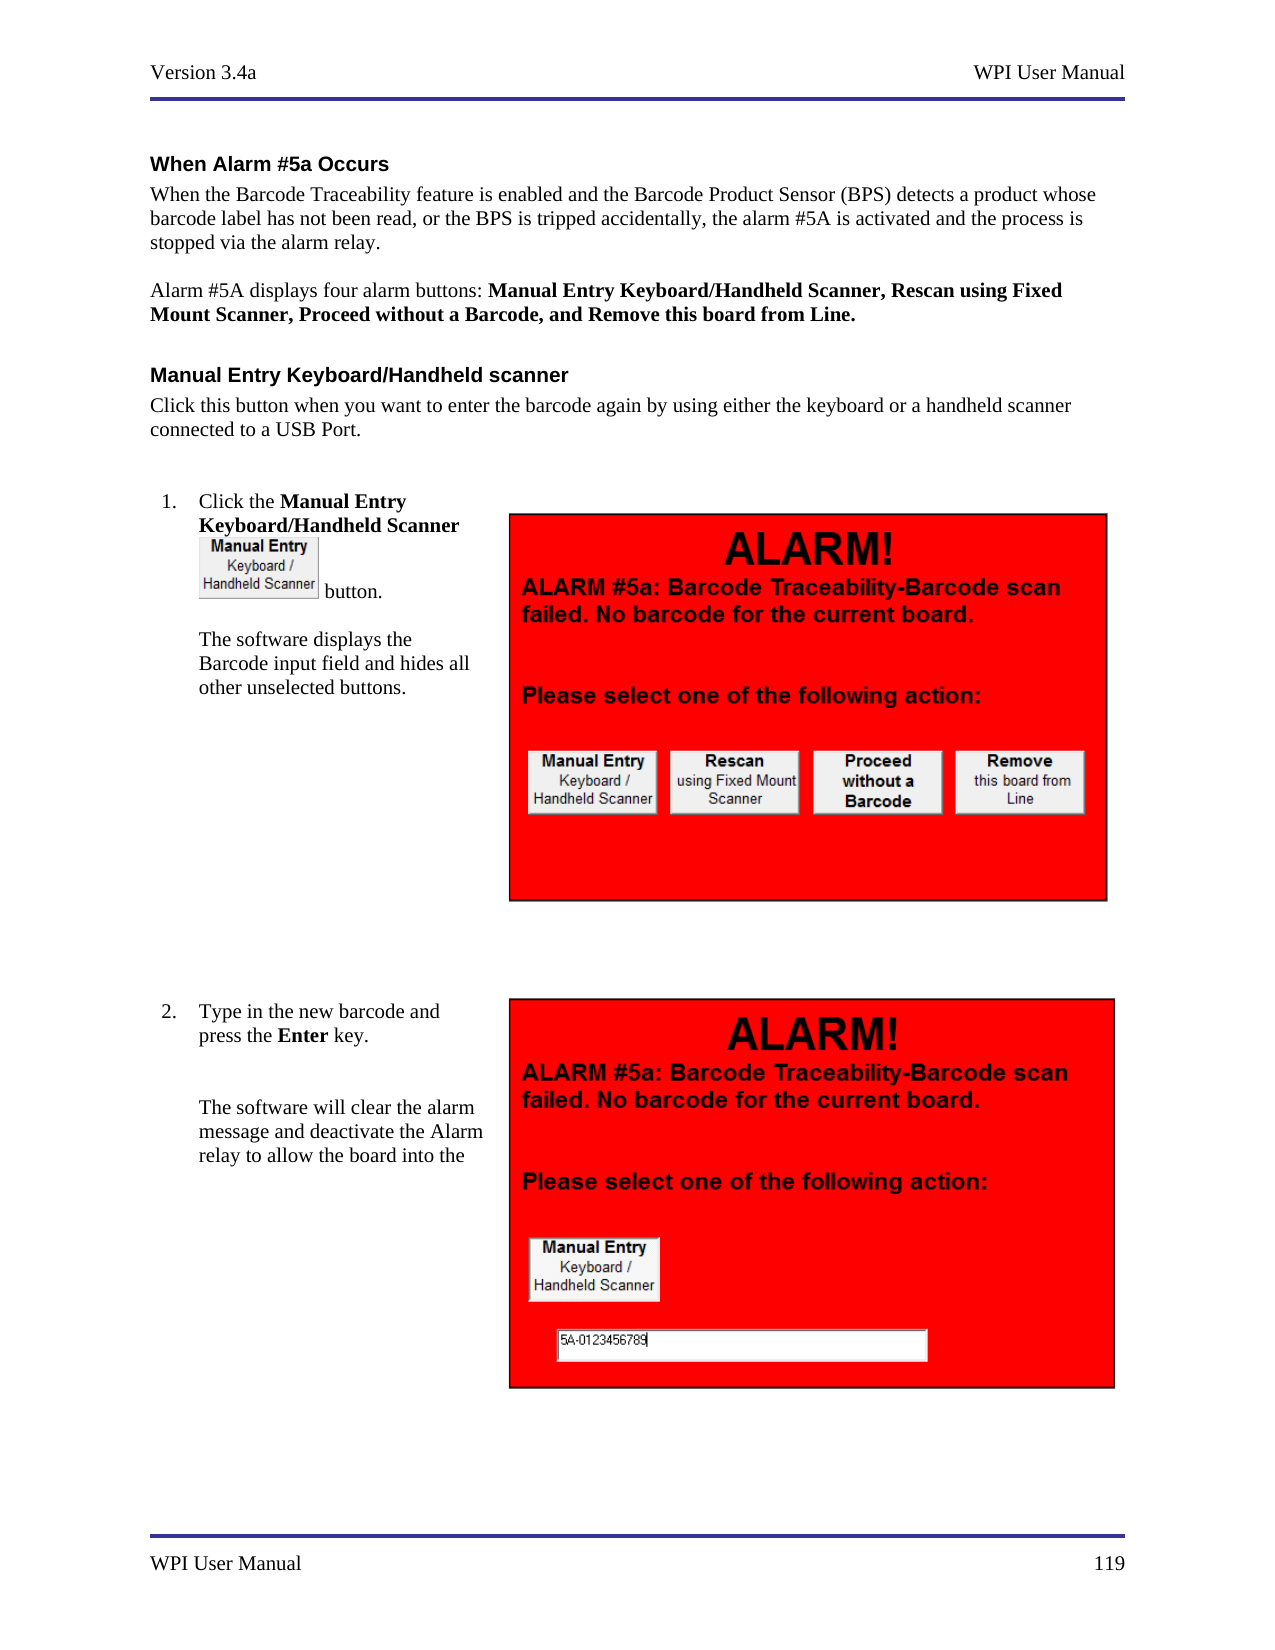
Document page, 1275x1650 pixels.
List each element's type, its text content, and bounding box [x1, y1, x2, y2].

subtitle When Alarm #5a Occurs [150, 152, 1125, 176]
text Click this button when you want to enter the barcode again by using either the keyboard or a handheld scanner connected to a USB Port. [150, 393, 1125, 441]
picture [508, 998, 1116, 1389]
text Alarm #5A displays four alarm buttons: Manual Entry Keyboard/Handheld Scanner, Rescan using Fixed Mount Scanner, Proceed without a Barcode, and Remove this board from Line. [150, 278, 1125, 326]
picture [508, 513, 1109, 903]
text When the Barcode Traceability feature is enabled and the Barcode Product Sensor (BPS) detects a product whose barcode label has not been read, or the BPS is tripped accidentally, the alarm #5A is activated and the process is stopped via the alarm relay. [150, 182, 1125, 254]
picture [198, 537, 319, 599]
table_header Click the Manual Entry Keyboard/Handheld Scanner button. The software displays the Barcode input field and hides all other unselected buttons. [149, 489, 497, 999]
subtitle Manual Entry Keyboard/Handheld scanner [150, 363, 1125, 387]
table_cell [149, 999, 497, 1484]
table_header [497, 489, 1125, 999]
table_cell [497, 999, 1125, 1484]
